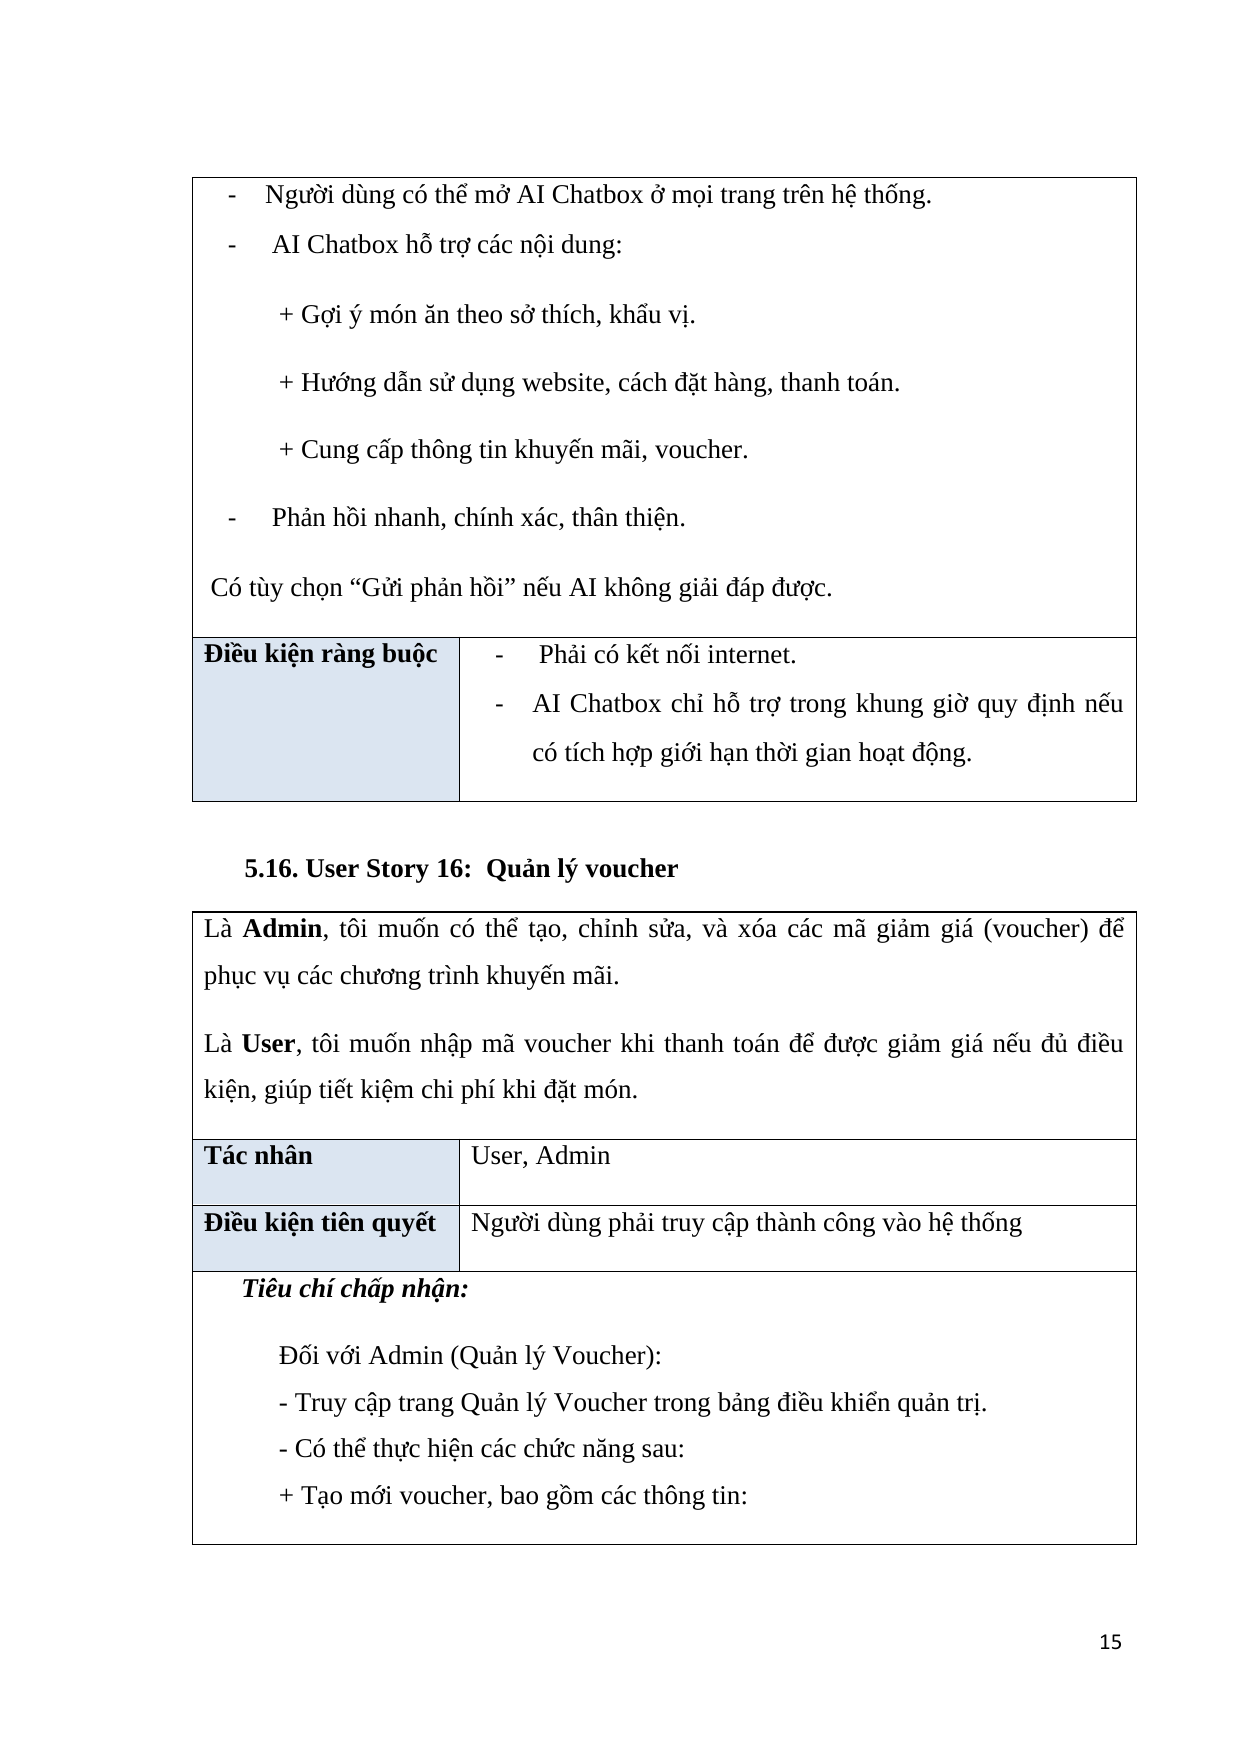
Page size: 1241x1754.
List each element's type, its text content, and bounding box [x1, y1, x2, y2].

table_cell User, Admin [460, 1140, 1136, 1204]
table_cell Điều kiện tiên quyết [193, 1206, 459, 1271]
subtitle User Story 16: Quản lý voucher [244, 852, 1122, 883]
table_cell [193, 1272, 1136, 1544]
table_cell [193, 178, 1136, 637]
table_cell Tác nhân [193, 1140, 459, 1204]
table_cell Người dùng phải truy cập thành công vào hệ thống [460, 1206, 1136, 1271]
table_cell Điều kiện ràng buộc [193, 638, 459, 801]
table_header Là Admin, tôi muốn có thể tạo, chỉnh sửa, và xóa các mã giảm giá (voucher) để phục vụ các chương trình khuyến mãi. Là User, tôi muốn nhập mã voucher khi thanh toán để được giảm giá nếu đủ điều kiện, giúp tiết kiệm chi phí khi đặt món. [193, 913, 1136, 1138]
table_cell Phải có kết nối internet. AI Chatbox chỉ hỗ trợ trong khung giờ quy định nếu có tích hợp giới hạn thời gian hoạt động. [460, 638, 1136, 801]
